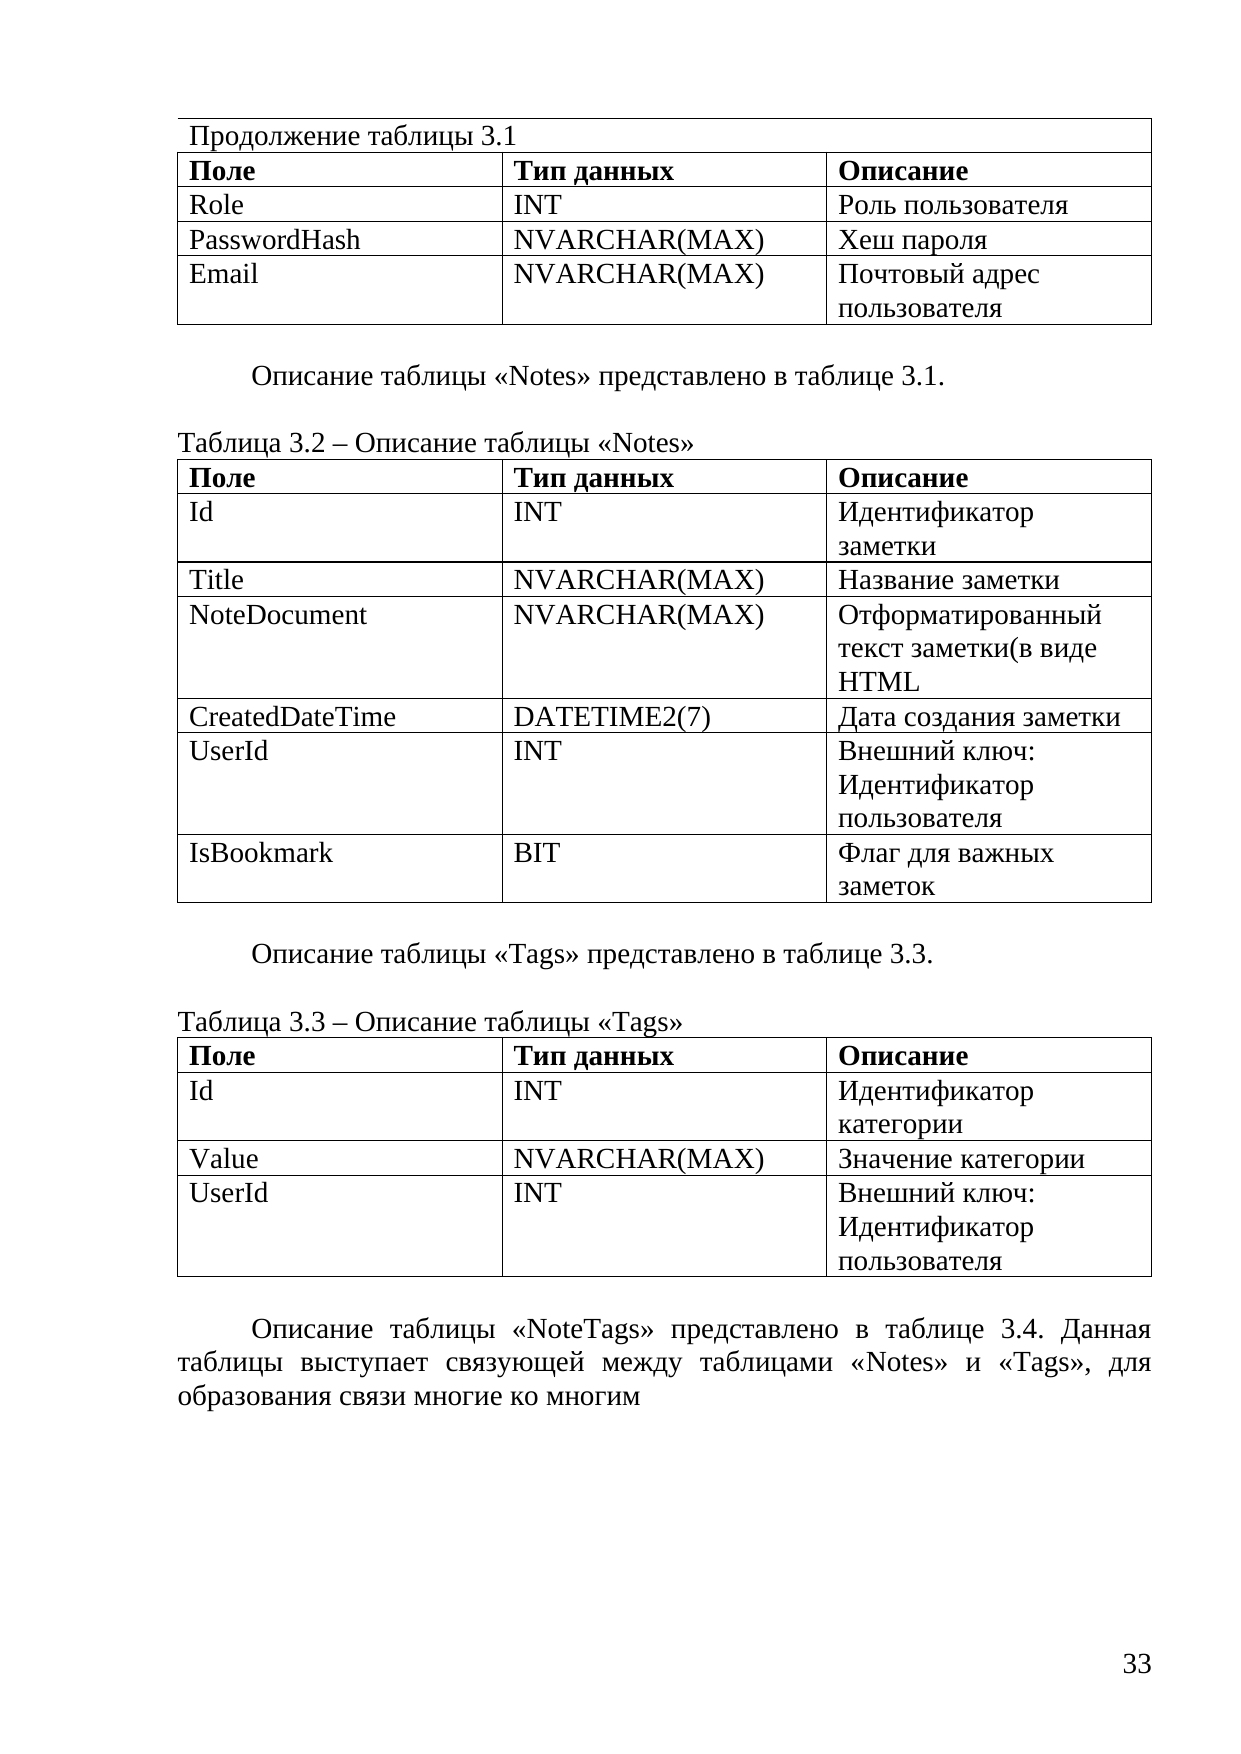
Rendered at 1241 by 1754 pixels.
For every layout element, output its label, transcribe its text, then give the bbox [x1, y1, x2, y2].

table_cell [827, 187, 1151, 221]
table_cell Тип данных [503, 153, 826, 186]
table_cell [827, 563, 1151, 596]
text Описание таблицы «Tags» представлено в таблице 3.3. [177, 937, 1152, 970]
text Таблица 3.3 – Описание таблицы «Tags» [177, 1004, 1152, 1037]
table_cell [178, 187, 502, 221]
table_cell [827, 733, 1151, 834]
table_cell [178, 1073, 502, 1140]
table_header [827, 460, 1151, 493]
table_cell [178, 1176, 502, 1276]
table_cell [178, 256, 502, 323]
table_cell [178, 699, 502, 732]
text Описание таблицы «Notes» представлено в таблице 3.1. [177, 358, 1152, 392]
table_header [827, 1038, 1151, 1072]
text Таблица 3.2 – Описание таблицы «Notes» [177, 425, 1152, 459]
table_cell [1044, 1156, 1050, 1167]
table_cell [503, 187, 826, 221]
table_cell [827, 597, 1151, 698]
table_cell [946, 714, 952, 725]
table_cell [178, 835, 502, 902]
table_cell Описание [827, 153, 1151, 186]
table_cell Поле [178, 153, 502, 186]
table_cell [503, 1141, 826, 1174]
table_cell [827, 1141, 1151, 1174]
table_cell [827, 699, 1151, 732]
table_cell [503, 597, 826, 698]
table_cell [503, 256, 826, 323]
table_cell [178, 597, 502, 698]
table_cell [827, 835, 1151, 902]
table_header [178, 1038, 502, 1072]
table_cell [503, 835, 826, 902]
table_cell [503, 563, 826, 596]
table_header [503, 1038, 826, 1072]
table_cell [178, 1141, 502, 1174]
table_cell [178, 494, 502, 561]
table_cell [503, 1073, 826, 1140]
table_cell Продолжение таблицы 3.1 [178, 119, 1151, 152]
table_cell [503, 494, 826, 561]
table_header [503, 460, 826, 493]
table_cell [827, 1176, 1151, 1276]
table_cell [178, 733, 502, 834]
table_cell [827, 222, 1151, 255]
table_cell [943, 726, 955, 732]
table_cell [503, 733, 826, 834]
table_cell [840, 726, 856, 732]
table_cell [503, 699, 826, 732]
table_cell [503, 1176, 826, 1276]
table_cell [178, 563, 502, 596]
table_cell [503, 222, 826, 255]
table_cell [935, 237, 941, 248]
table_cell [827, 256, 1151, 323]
text Описание таблицы «NoteTags» представлено в таблице 3.4. Данная таблицы выступает связующей между таблицами «Notes» и «Tags», для образования связи многие ко многим [177, 1311, 1152, 1411]
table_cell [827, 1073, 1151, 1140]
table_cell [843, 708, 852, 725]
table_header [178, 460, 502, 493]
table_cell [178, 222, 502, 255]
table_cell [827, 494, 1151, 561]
